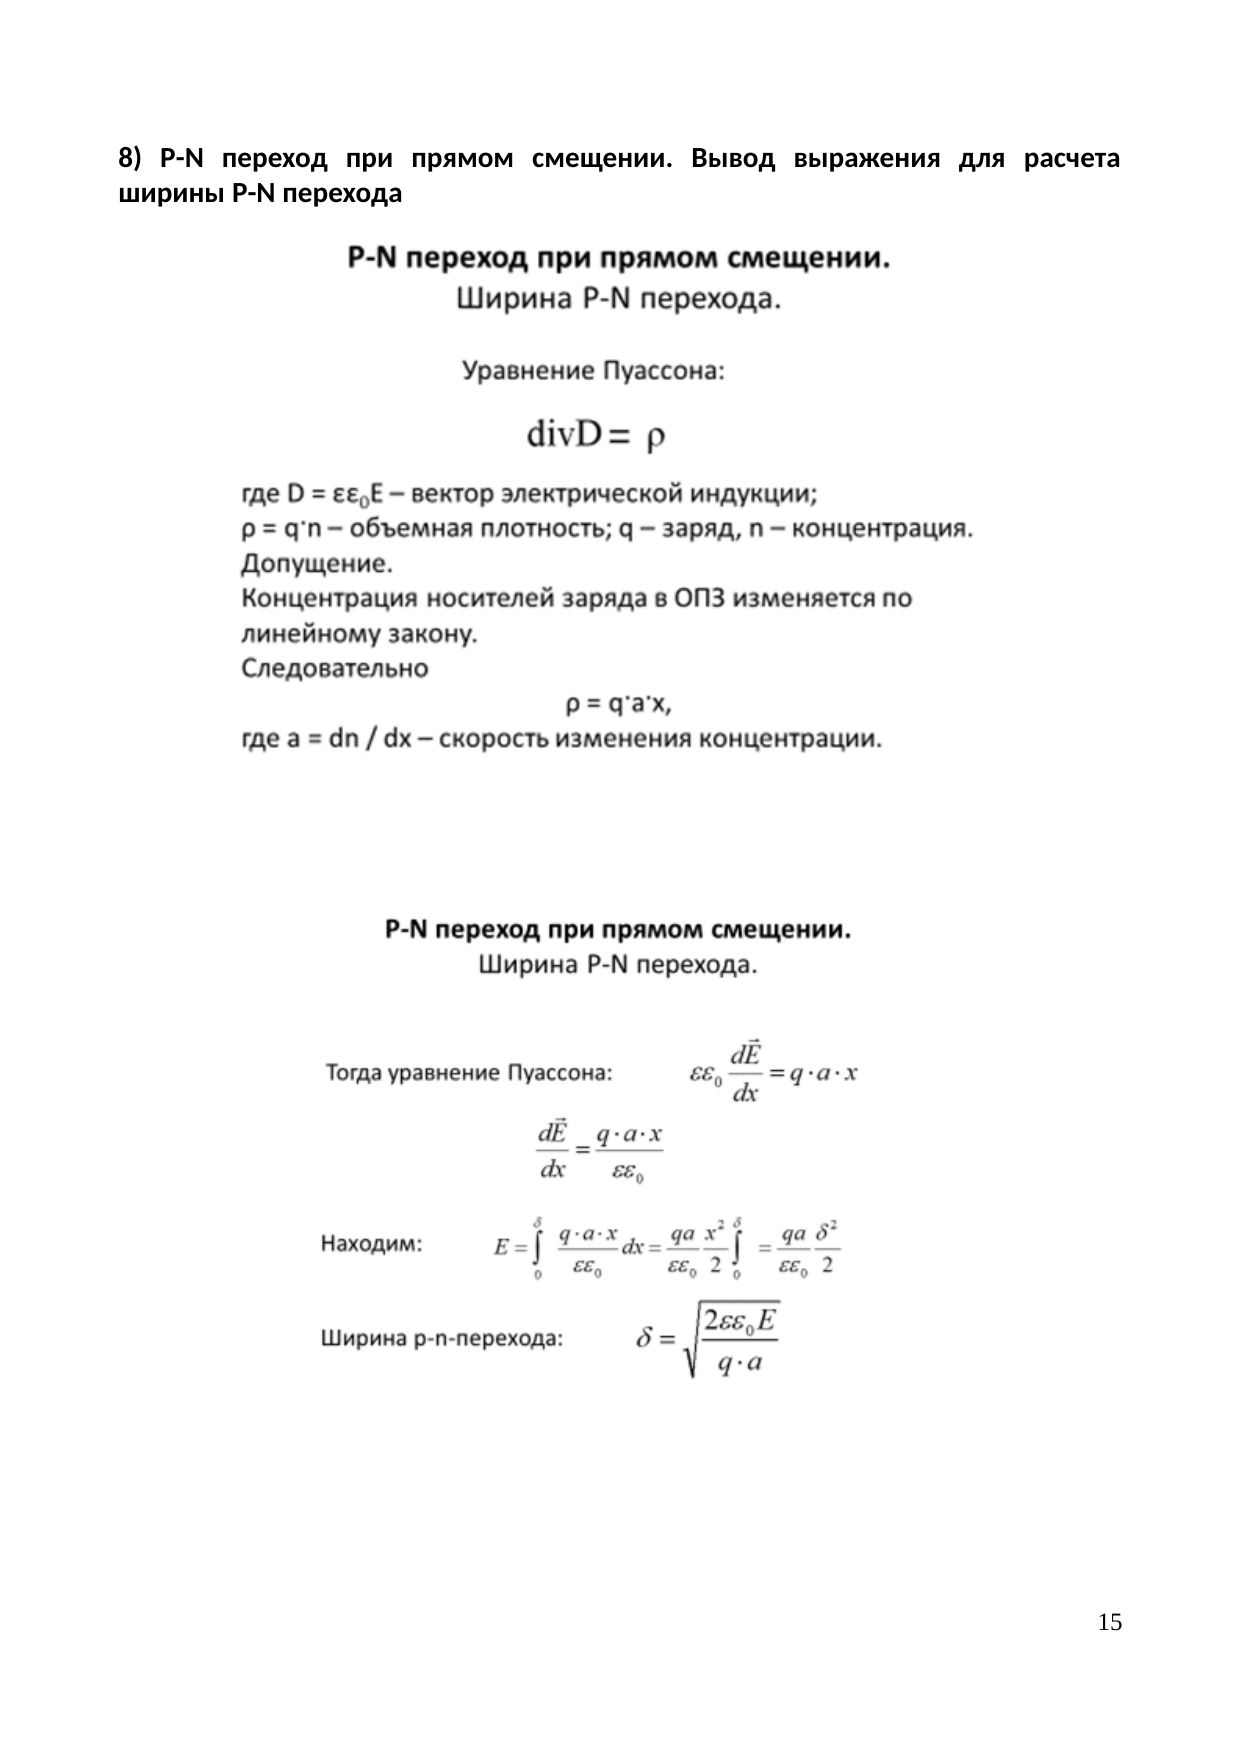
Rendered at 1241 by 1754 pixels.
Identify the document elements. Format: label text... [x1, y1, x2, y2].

picture [221, 222, 1019, 1408]
subtitle 8) P-N переход при прямом смещении. Вывод выражения для расчета ширины P-N перехода [118, 139, 1122, 210]
